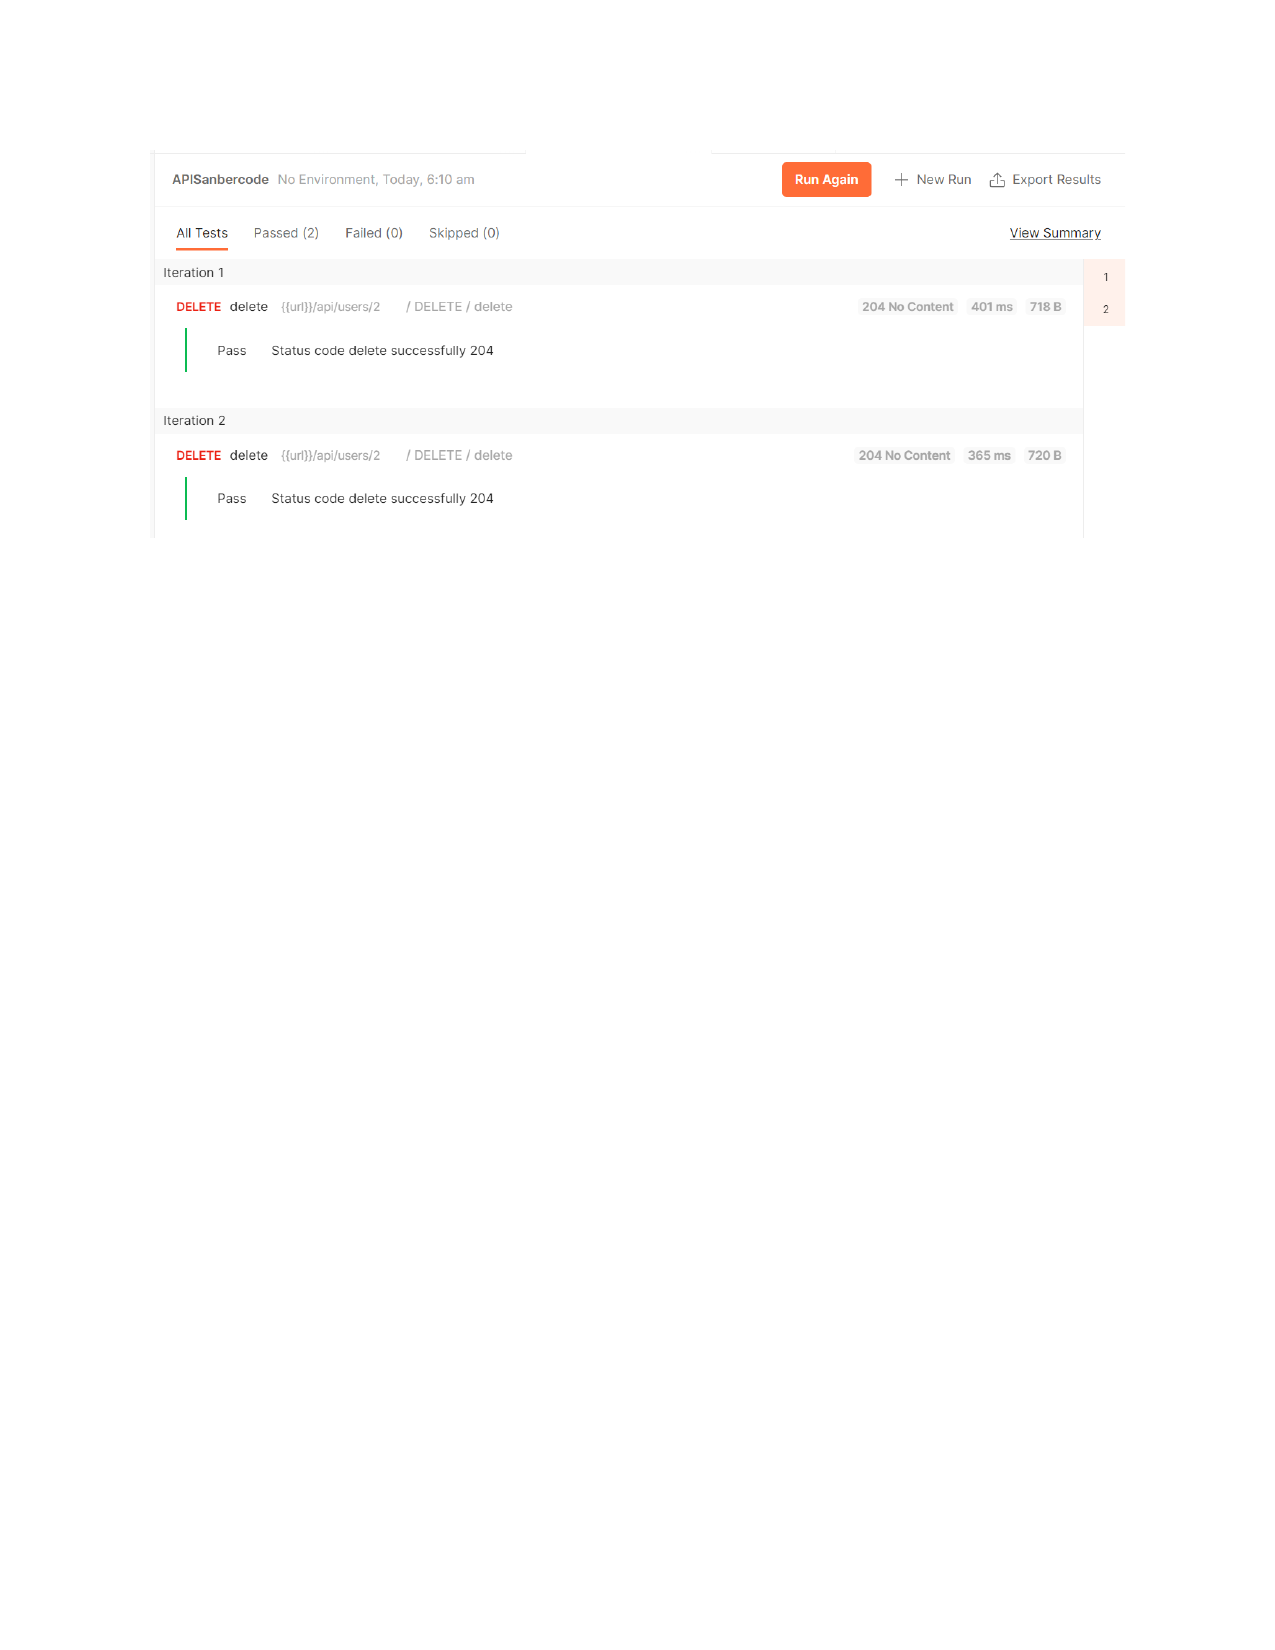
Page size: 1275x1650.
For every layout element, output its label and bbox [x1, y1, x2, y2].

picture [150, 150, 1125, 538]
